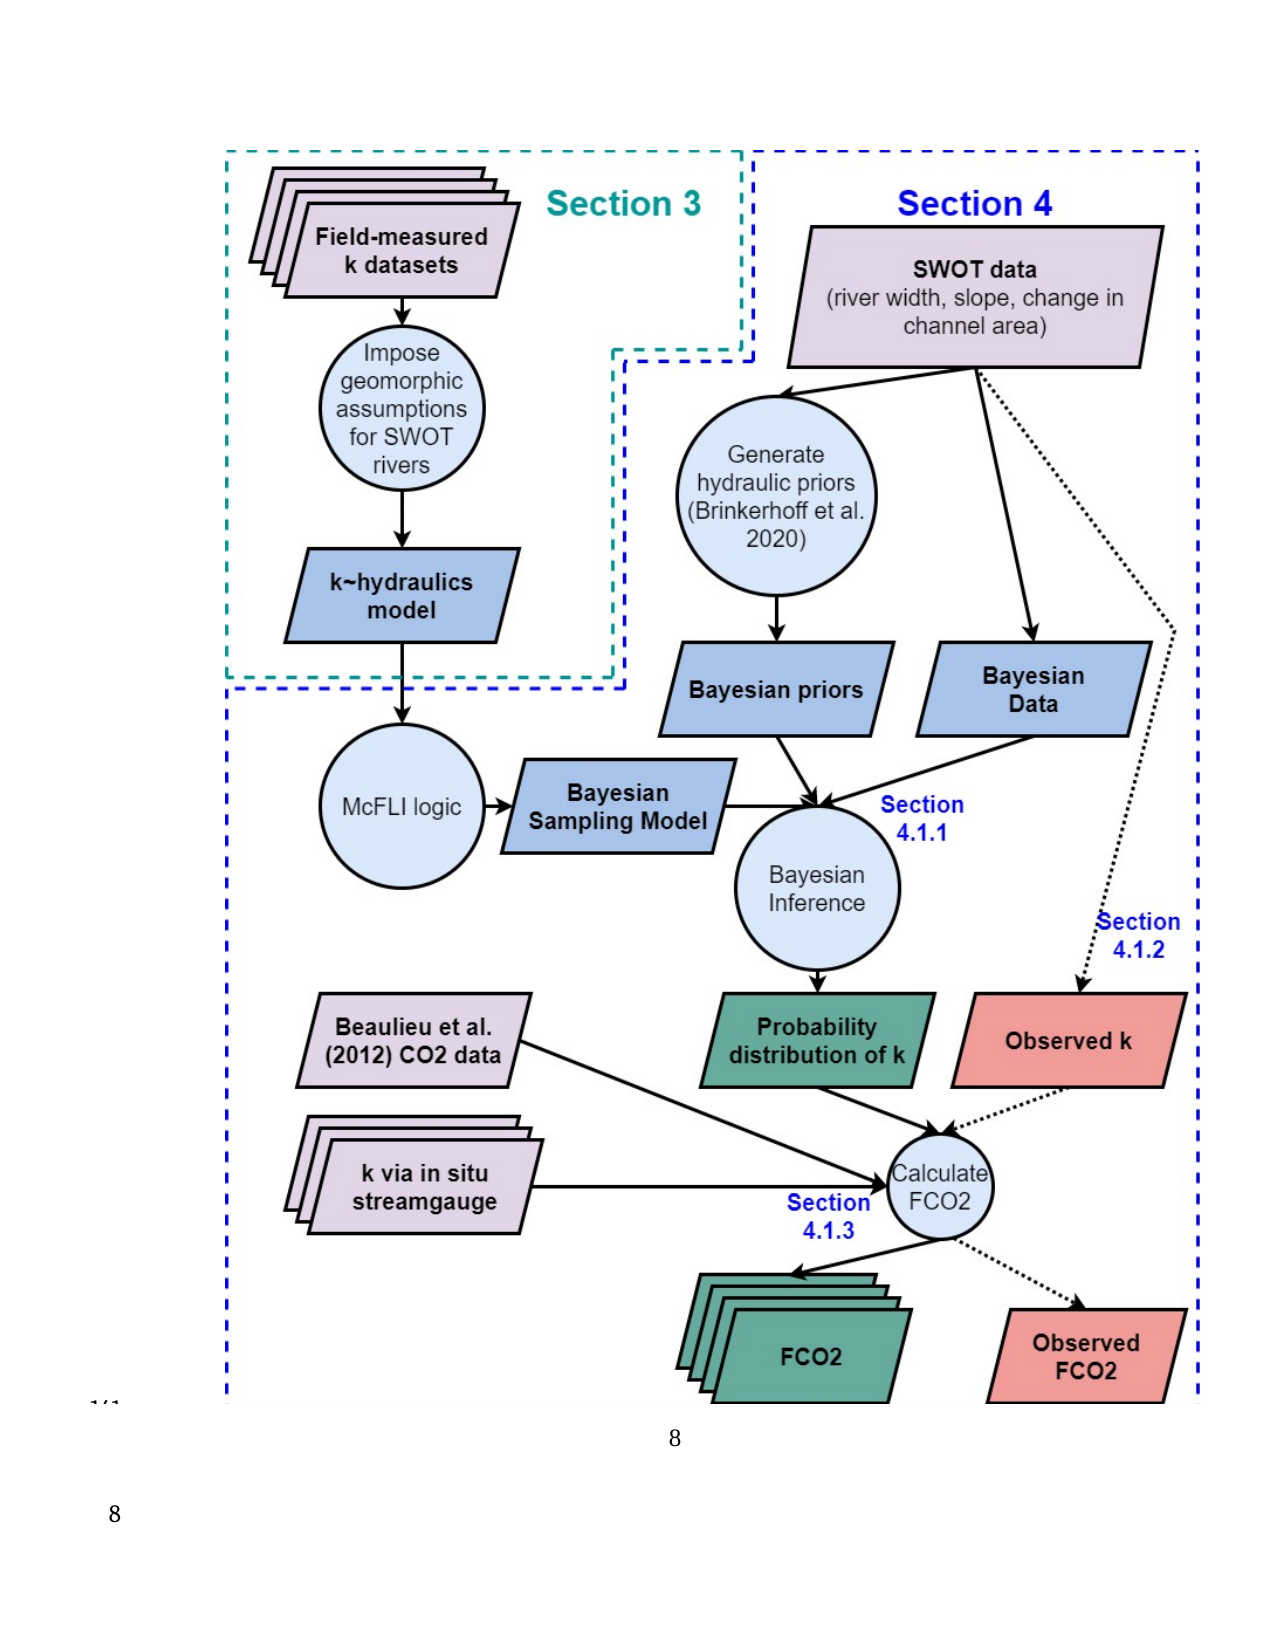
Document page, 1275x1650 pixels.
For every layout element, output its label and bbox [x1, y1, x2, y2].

picture [225, 150, 1200, 1404]
